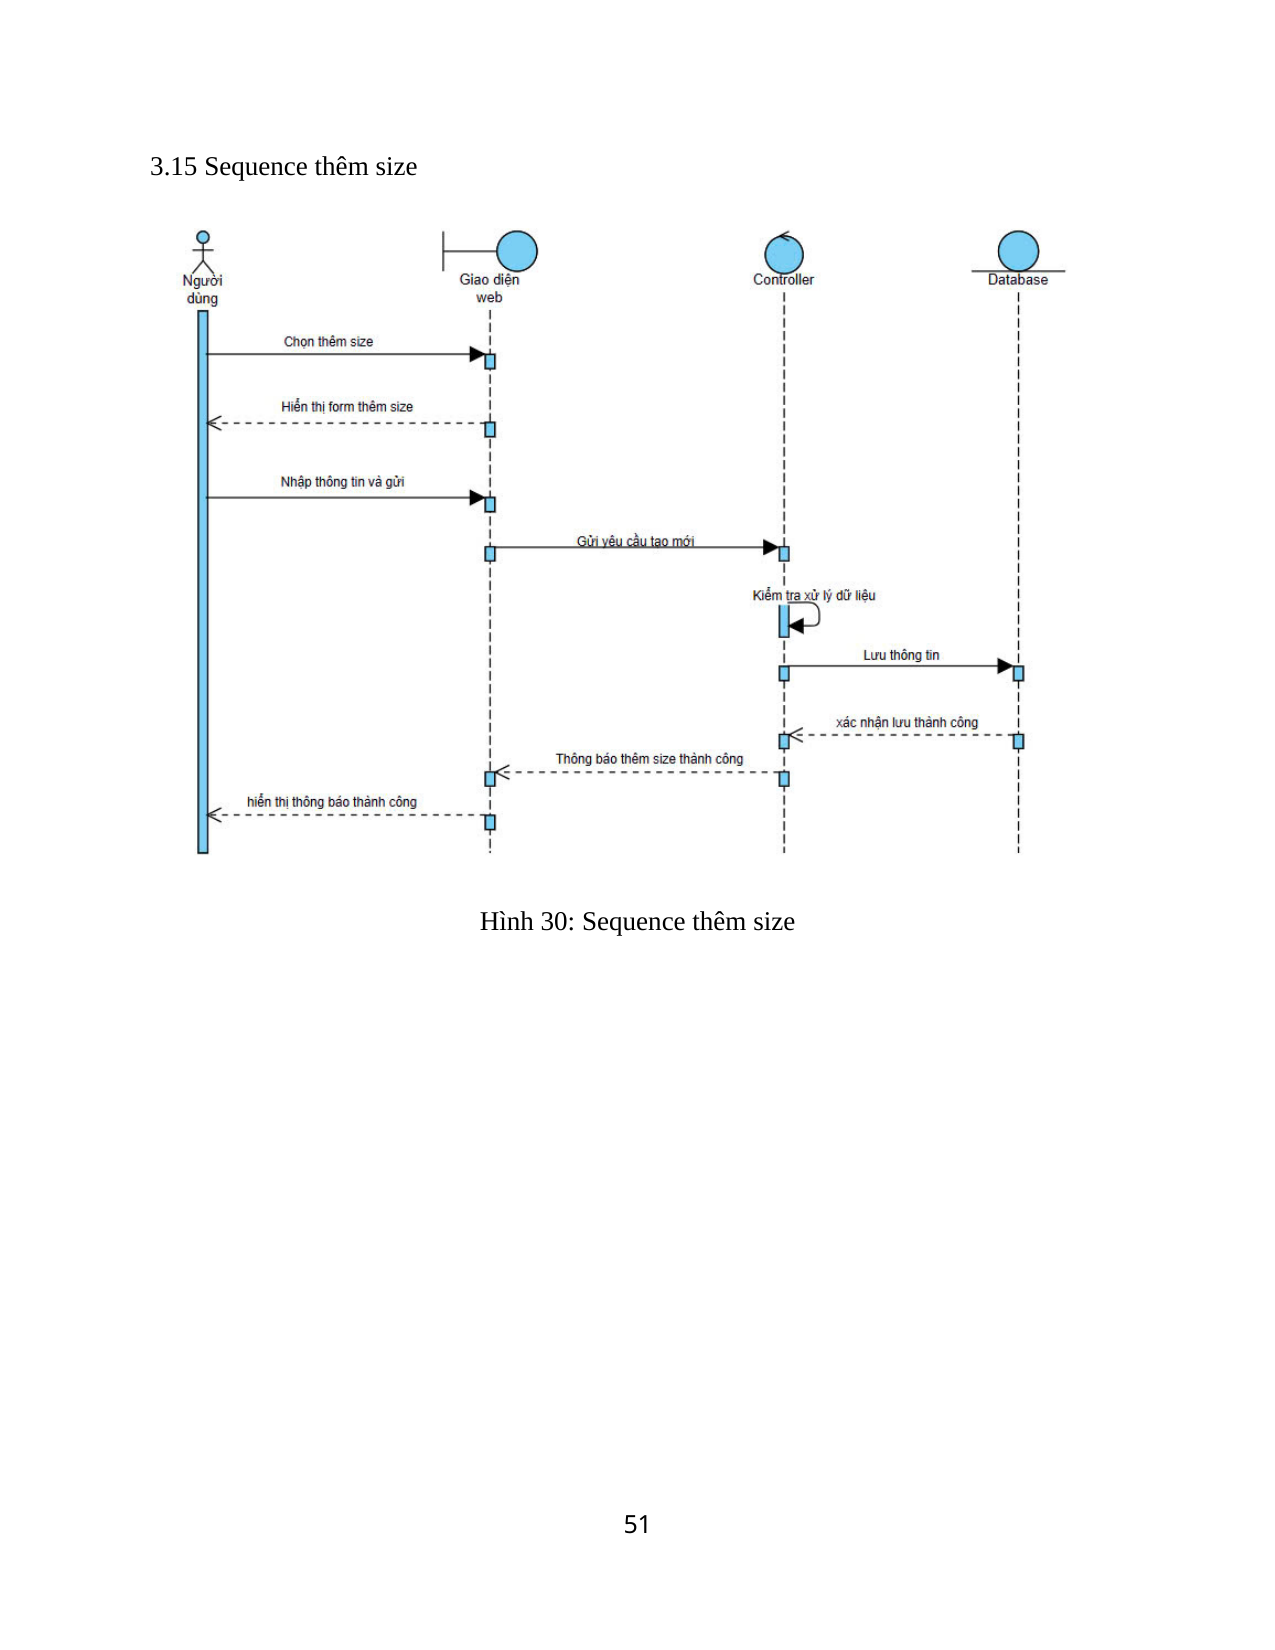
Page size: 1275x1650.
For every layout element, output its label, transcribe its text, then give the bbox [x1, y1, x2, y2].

text Hình 30: Sequence thêm size [150, 906, 1125, 937]
subtitle 3.15 Sequence thêm size [150, 150, 1125, 181]
picture [150, 194, 1125, 884]
